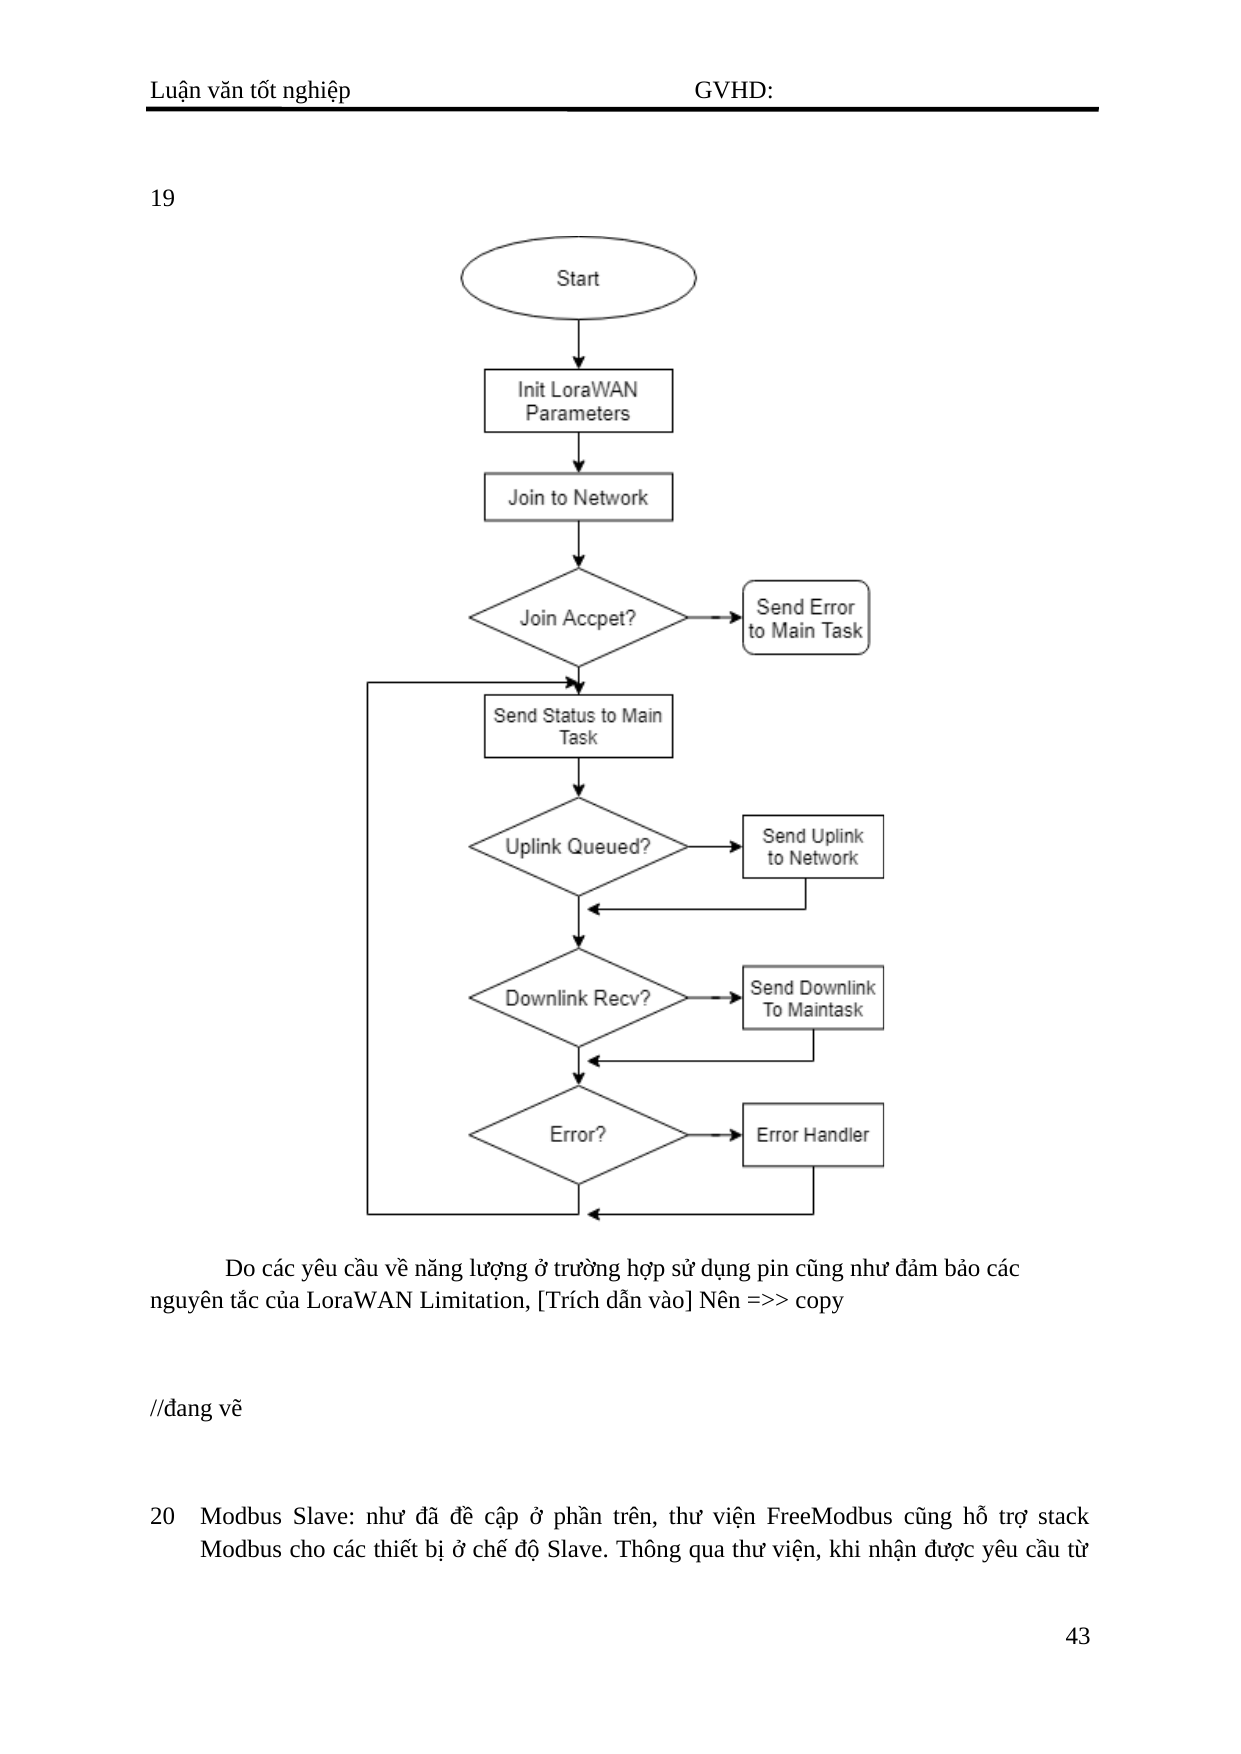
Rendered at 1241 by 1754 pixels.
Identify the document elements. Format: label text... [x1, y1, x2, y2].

text //đang vẽ [150, 1393, 1090, 1422]
text Do các yêu cầu về năng lượng ở trường hợp sử dụng pin cũng như đảm bảo các nguyên tắc của LoraWAN Limitation, [Trích dẫn vào] Nên =>> copy [150, 1253, 1090, 1314]
picture [356, 236, 885, 1228]
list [150, 1501, 1090, 1563]
